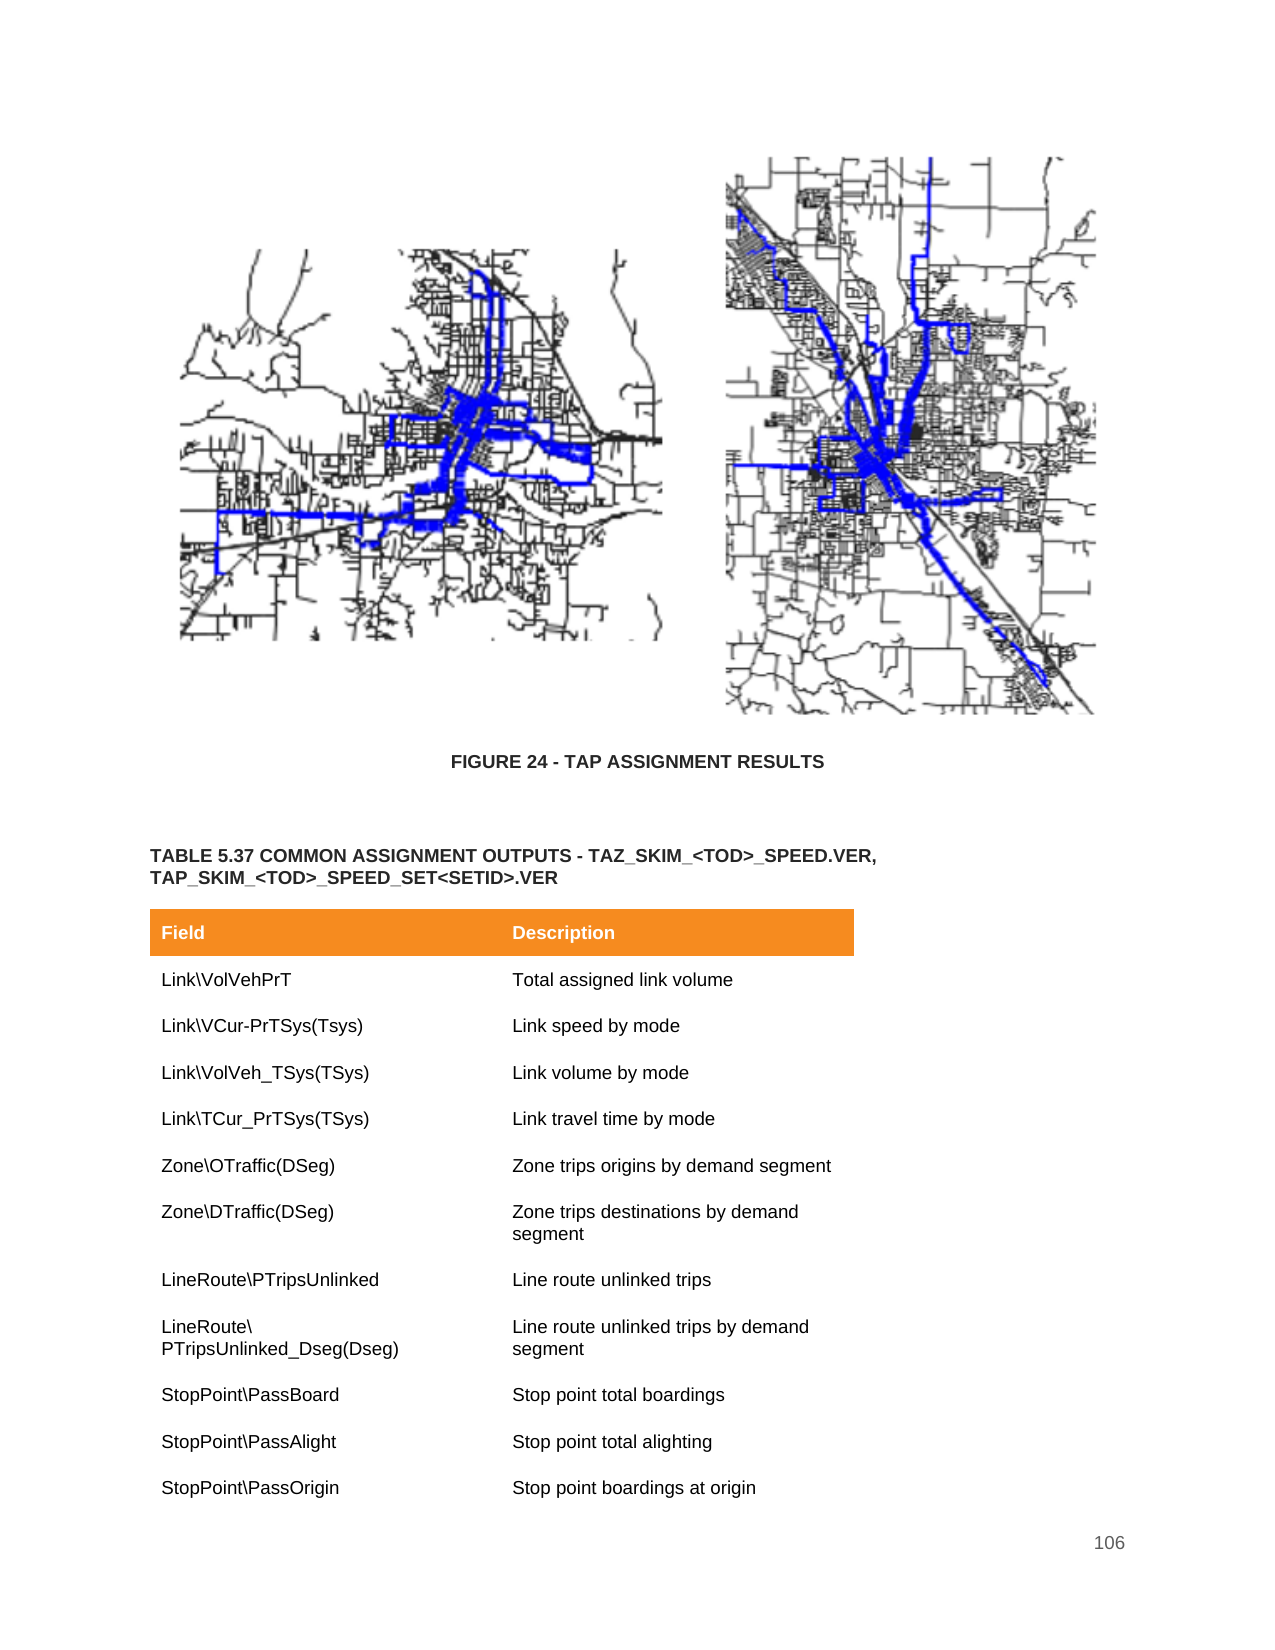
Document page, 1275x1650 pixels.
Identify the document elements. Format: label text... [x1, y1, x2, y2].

text Table . Common ASSignMENT OutputS - taz_skim_<tod>_speed.ver, tap_skim_<tod>_speed_set<setid>.ver [150, 845, 1125, 888]
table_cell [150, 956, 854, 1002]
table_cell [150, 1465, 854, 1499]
text Figure - TAP Assignment Results [150, 751, 1125, 772]
picture [162, 150, 1113, 730]
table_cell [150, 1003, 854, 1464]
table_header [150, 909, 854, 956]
